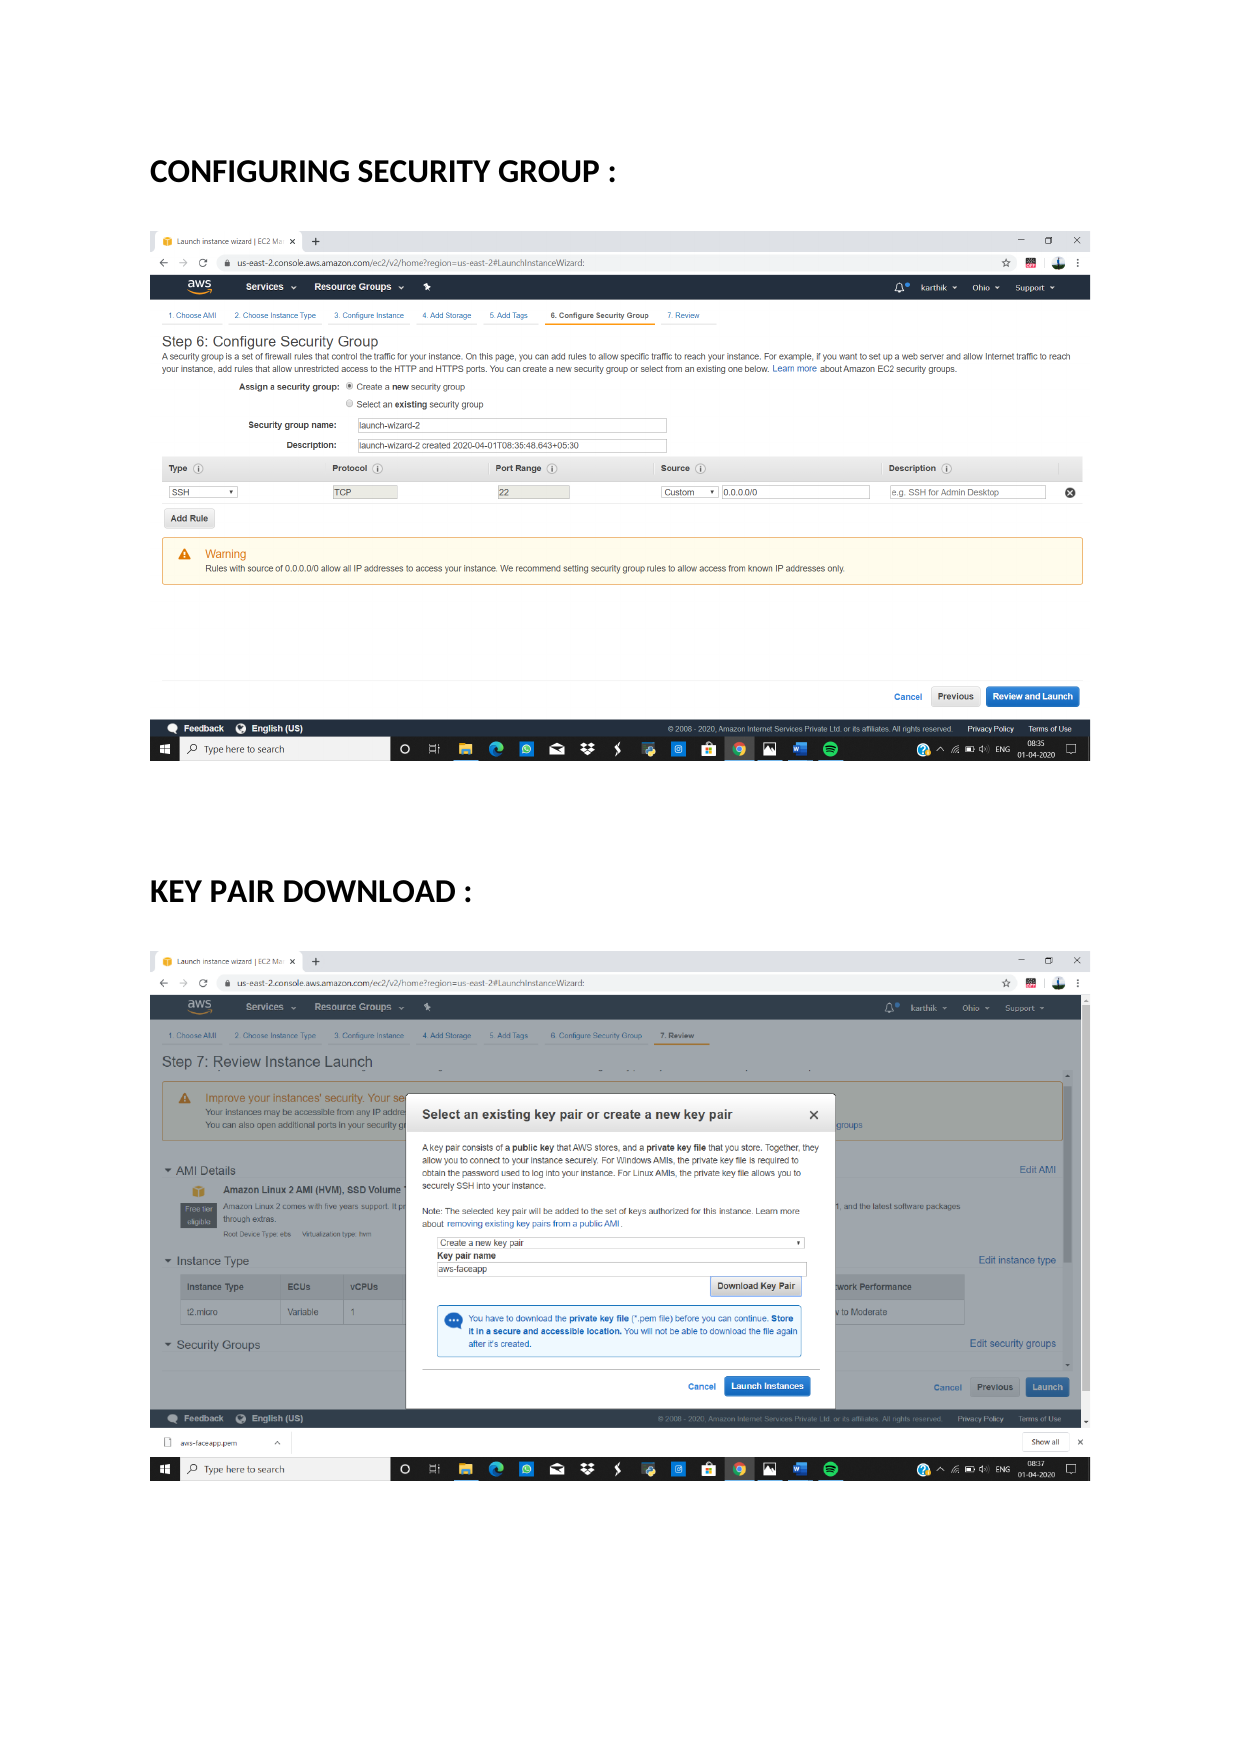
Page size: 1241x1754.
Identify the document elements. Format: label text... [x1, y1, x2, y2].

picture [150, 951, 1091, 1481]
text CONFIGURING SECURITY GROUP : [150, 150, 1090, 191]
text KEY PAIR DOWNLOAD : [150, 870, 1090, 911]
picture [150, 231, 1091, 761]
